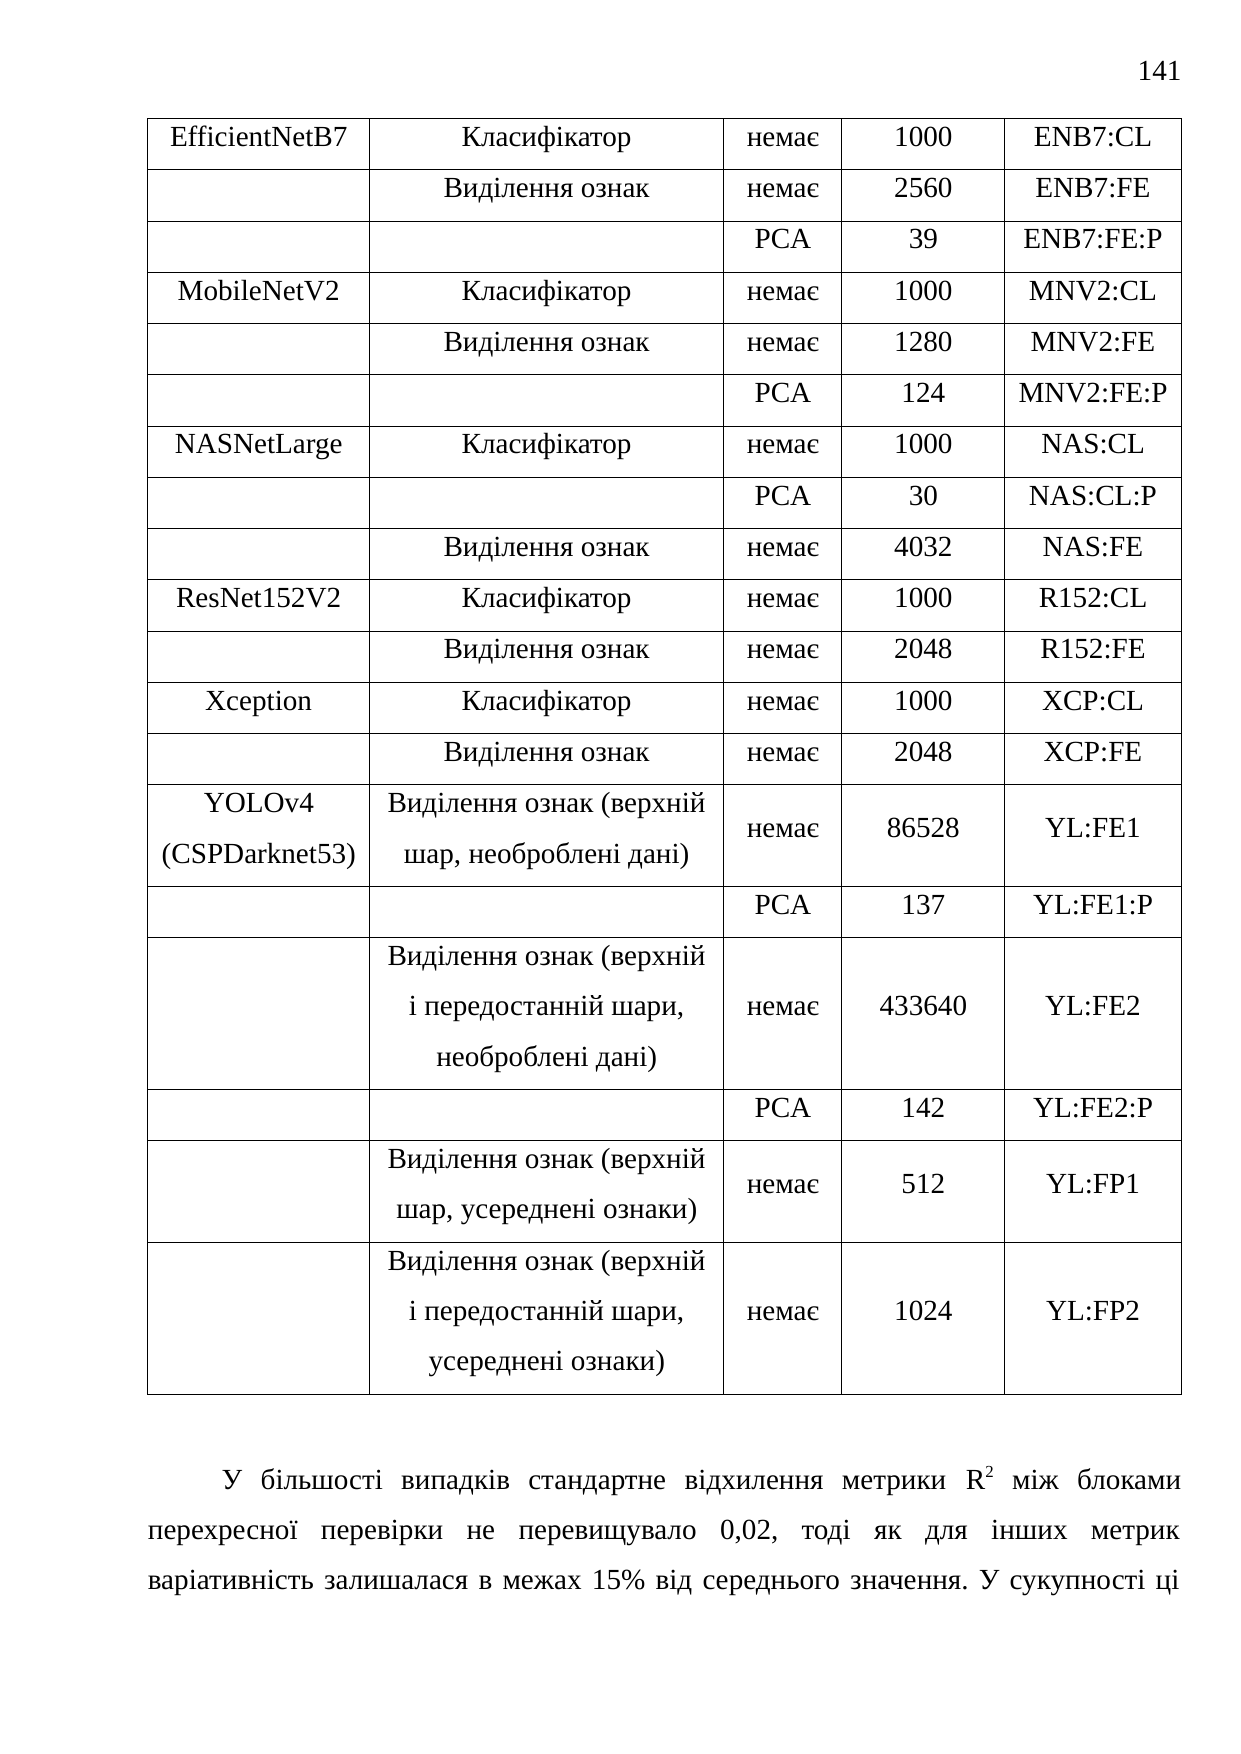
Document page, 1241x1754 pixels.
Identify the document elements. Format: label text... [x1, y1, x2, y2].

table_cell Виділення ознак [370, 734, 723, 784]
table_cell NAS:CL:P [1005, 478, 1181, 528]
table_cell [148, 1090, 369, 1140]
table_cell MobileNetV2 [148, 273, 369, 323]
table_cell 4032 [842, 529, 1004, 579]
table_cell ENB7:CL [1005, 119, 1181, 169]
table_cell [148, 938, 369, 1089]
table_cell YL:FP1 [1005, 1141, 1181, 1242]
table_cell NAS:FE [1005, 529, 1181, 579]
table_cell R152:FE [1005, 632, 1181, 682]
table_cell MNV2:FE:P [1005, 375, 1181, 426]
table_cell 1000 [842, 580, 1004, 631]
table_cell MNV2:FE [1005, 324, 1181, 374]
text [148, 1462, 1181, 1596]
table_cell немає [724, 734, 841, 784]
table_cell немає [724, 170, 841, 221]
table_cell Виділення ознак [370, 529, 723, 579]
table_cell PCA [724, 887, 841, 937]
table_cell 2048 [842, 734, 1004, 784]
table_cell YOLOv4 (CSPDarknet53) [148, 785, 369, 886]
table_cell Виділення ознак (верхній і передостанній шари, усереднені ознаки) [370, 1243, 723, 1394]
table_cell 433640 [842, 938, 1004, 1089]
table_cell ResNet152V2 [148, 580, 369, 631]
table_cell немає [724, 938, 841, 1089]
table_cell немає [724, 580, 841, 631]
table_cell [370, 478, 723, 528]
table_cell 39 [842, 222, 1004, 272]
table_cell немає [724, 529, 841, 579]
table_cell YL:FE2 [1005, 938, 1181, 1089]
table_cell [370, 1090, 723, 1140]
table_cell Класифікатор [370, 119, 723, 169]
table_cell 2048 [842, 632, 1004, 682]
table_cell [148, 375, 369, 426]
table_cell [148, 734, 369, 784]
table_cell немає [724, 427, 841, 477]
table_cell 142 [842, 1090, 1004, 1140]
table_cell немає [724, 119, 841, 169]
table_cell немає [724, 324, 841, 374]
table_cell Виділення ознак (верхній шар, необроблені дані) [370, 785, 723, 886]
table_cell XCP:FE [1005, 734, 1181, 784]
table_cell немає [724, 1141, 841, 1242]
table_cell PCA [724, 478, 841, 528]
table_cell PCA [724, 1090, 841, 1140]
table_cell ENB7:FE [1005, 170, 1181, 221]
table_cell Класифікатор [370, 683, 723, 733]
table_cell Виділення ознак [370, 170, 723, 221]
table_cell [148, 1141, 369, 1242]
table_cell 1000 [842, 683, 1004, 733]
table_cell Виділення ознак (верхній шар, усереднені ознаки) [370, 1141, 723, 1242]
table_cell [370, 222, 723, 272]
table_cell EfficientNetB7 [148, 119, 369, 169]
table_cell YL:FP2 [1005, 1243, 1181, 1394]
table_cell 137 [842, 887, 1004, 937]
table_cell 1000 [842, 427, 1004, 477]
table_cell 1280 [842, 324, 1004, 374]
table_cell немає [724, 785, 841, 886]
table_cell [148, 529, 369, 579]
table_cell немає [724, 1243, 841, 1394]
table_cell немає [724, 632, 841, 682]
table_cell YL:FE2:P [1005, 1090, 1181, 1140]
table_cell Виділення ознак [370, 632, 723, 682]
table_cell NASNetLarge [148, 427, 369, 477]
table_cell [148, 324, 369, 374]
table_cell [148, 170, 369, 221]
table_cell 124 [842, 375, 1004, 426]
table_cell 1024 [842, 1243, 1004, 1394]
table_cell Класифікатор [370, 273, 723, 323]
table_cell ENB7:FE:P [1005, 222, 1181, 272]
table_cell PCA [724, 375, 841, 426]
table_cell R152:CL [1005, 580, 1181, 631]
table_cell 1000 [842, 273, 1004, 323]
table_cell немає [724, 273, 841, 323]
table_cell YL:FE1 [1005, 785, 1181, 886]
table_cell Класифікатор [370, 580, 723, 631]
table_cell 86528 [842, 785, 1004, 886]
table_cell MNV2:CL [1005, 273, 1181, 323]
table_cell Виділення ознак [370, 324, 723, 374]
table_cell Виділення ознак (верхній і передостанній шари, необроблені дані) [370, 938, 723, 1089]
table_cell [148, 222, 369, 272]
table_cell 2560 [842, 170, 1004, 221]
table_cell немає [724, 683, 841, 733]
table_cell 512 [842, 1141, 1004, 1242]
table_cell XCP:CL [1005, 683, 1181, 733]
table_cell 30 [842, 478, 1004, 528]
table_cell YL:FE1:P [1005, 887, 1181, 937]
table_cell [148, 887, 369, 937]
table_cell Класифікатор [370, 427, 723, 477]
table_cell PCA [724, 222, 841, 272]
table_cell [148, 1243, 369, 1394]
table_cell NAS:CL [1005, 427, 1181, 477]
table_cell [148, 632, 369, 682]
table_cell Xception [148, 683, 369, 733]
table_cell [370, 887, 723, 937]
table_cell [148, 478, 369, 528]
table_cell 1000 [842, 119, 1004, 169]
table_cell [370, 375, 723, 426]
